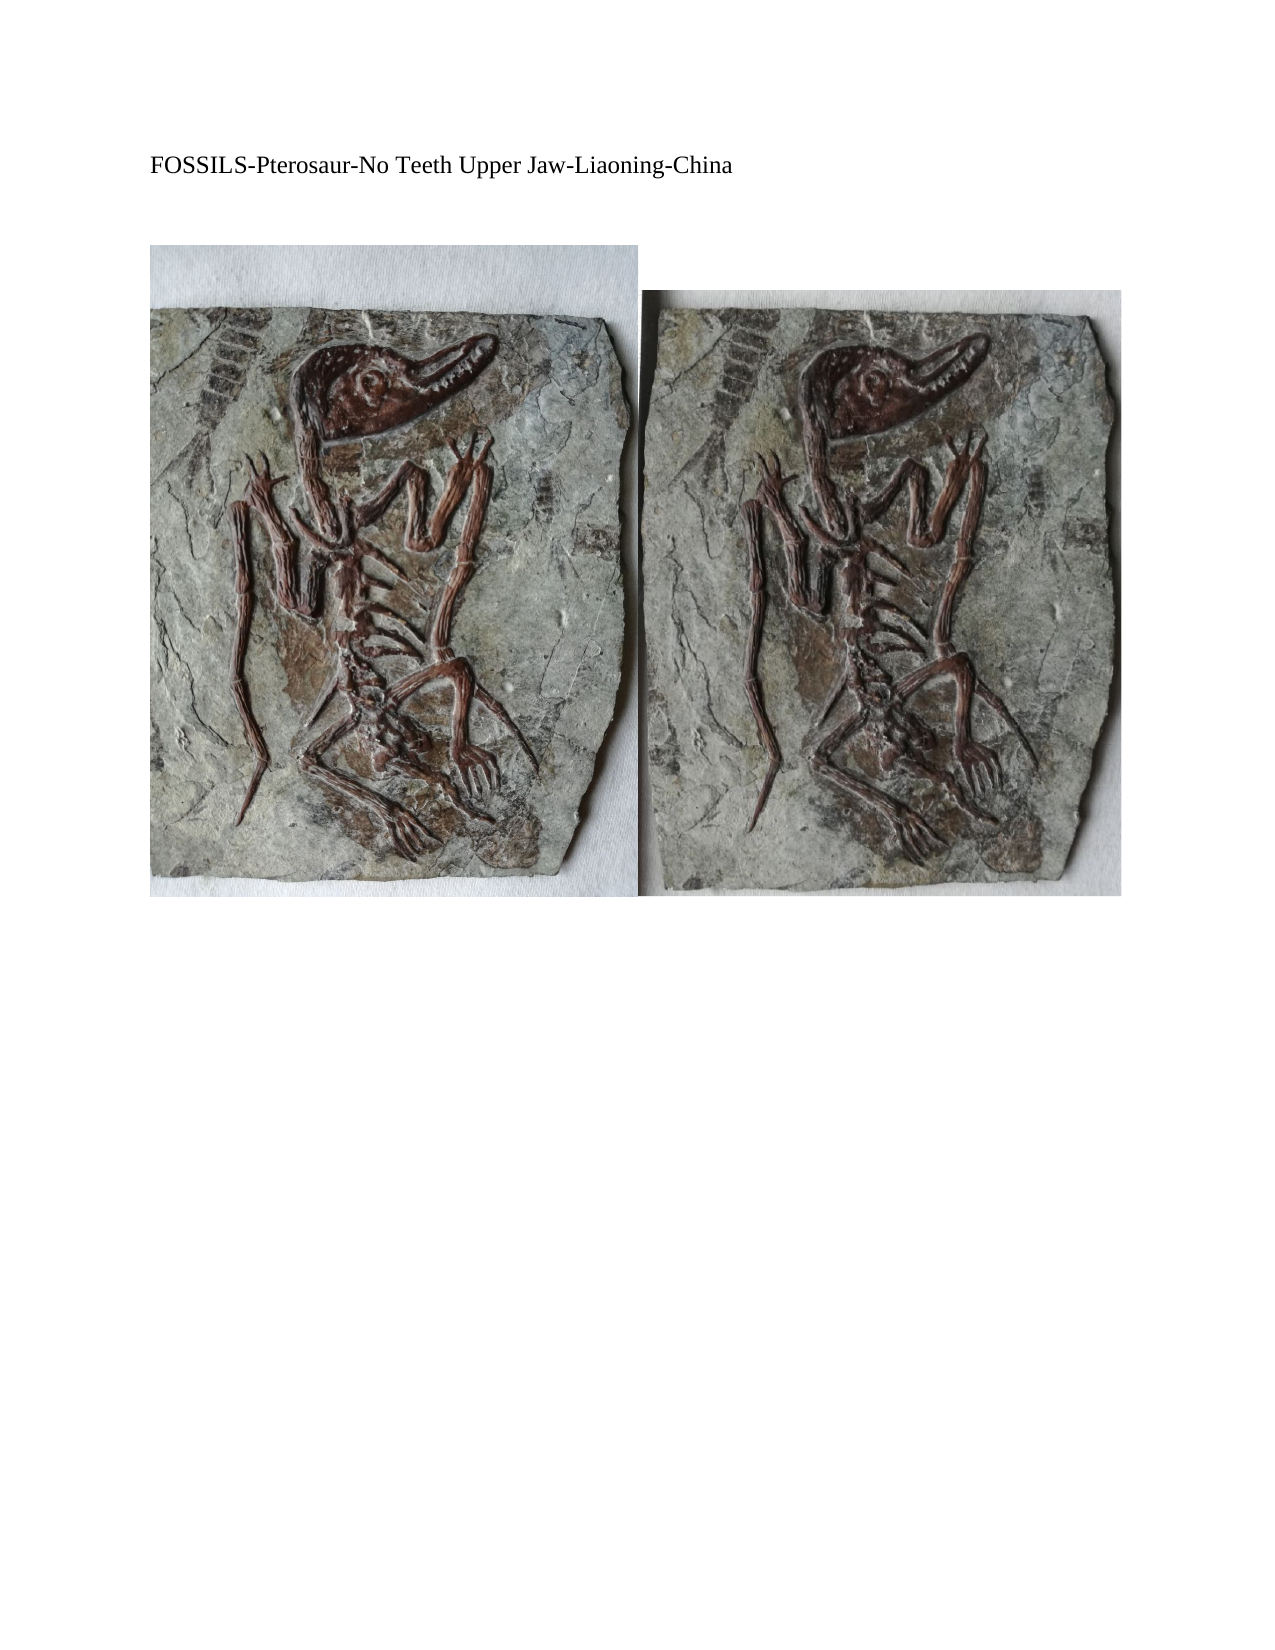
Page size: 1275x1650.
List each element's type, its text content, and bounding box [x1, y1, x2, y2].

text FOSSILS-Pterosaur-No Teeth Upper Jaw-Liaoning-China [150, 150, 1125, 179]
picture [150, 245, 639, 897]
